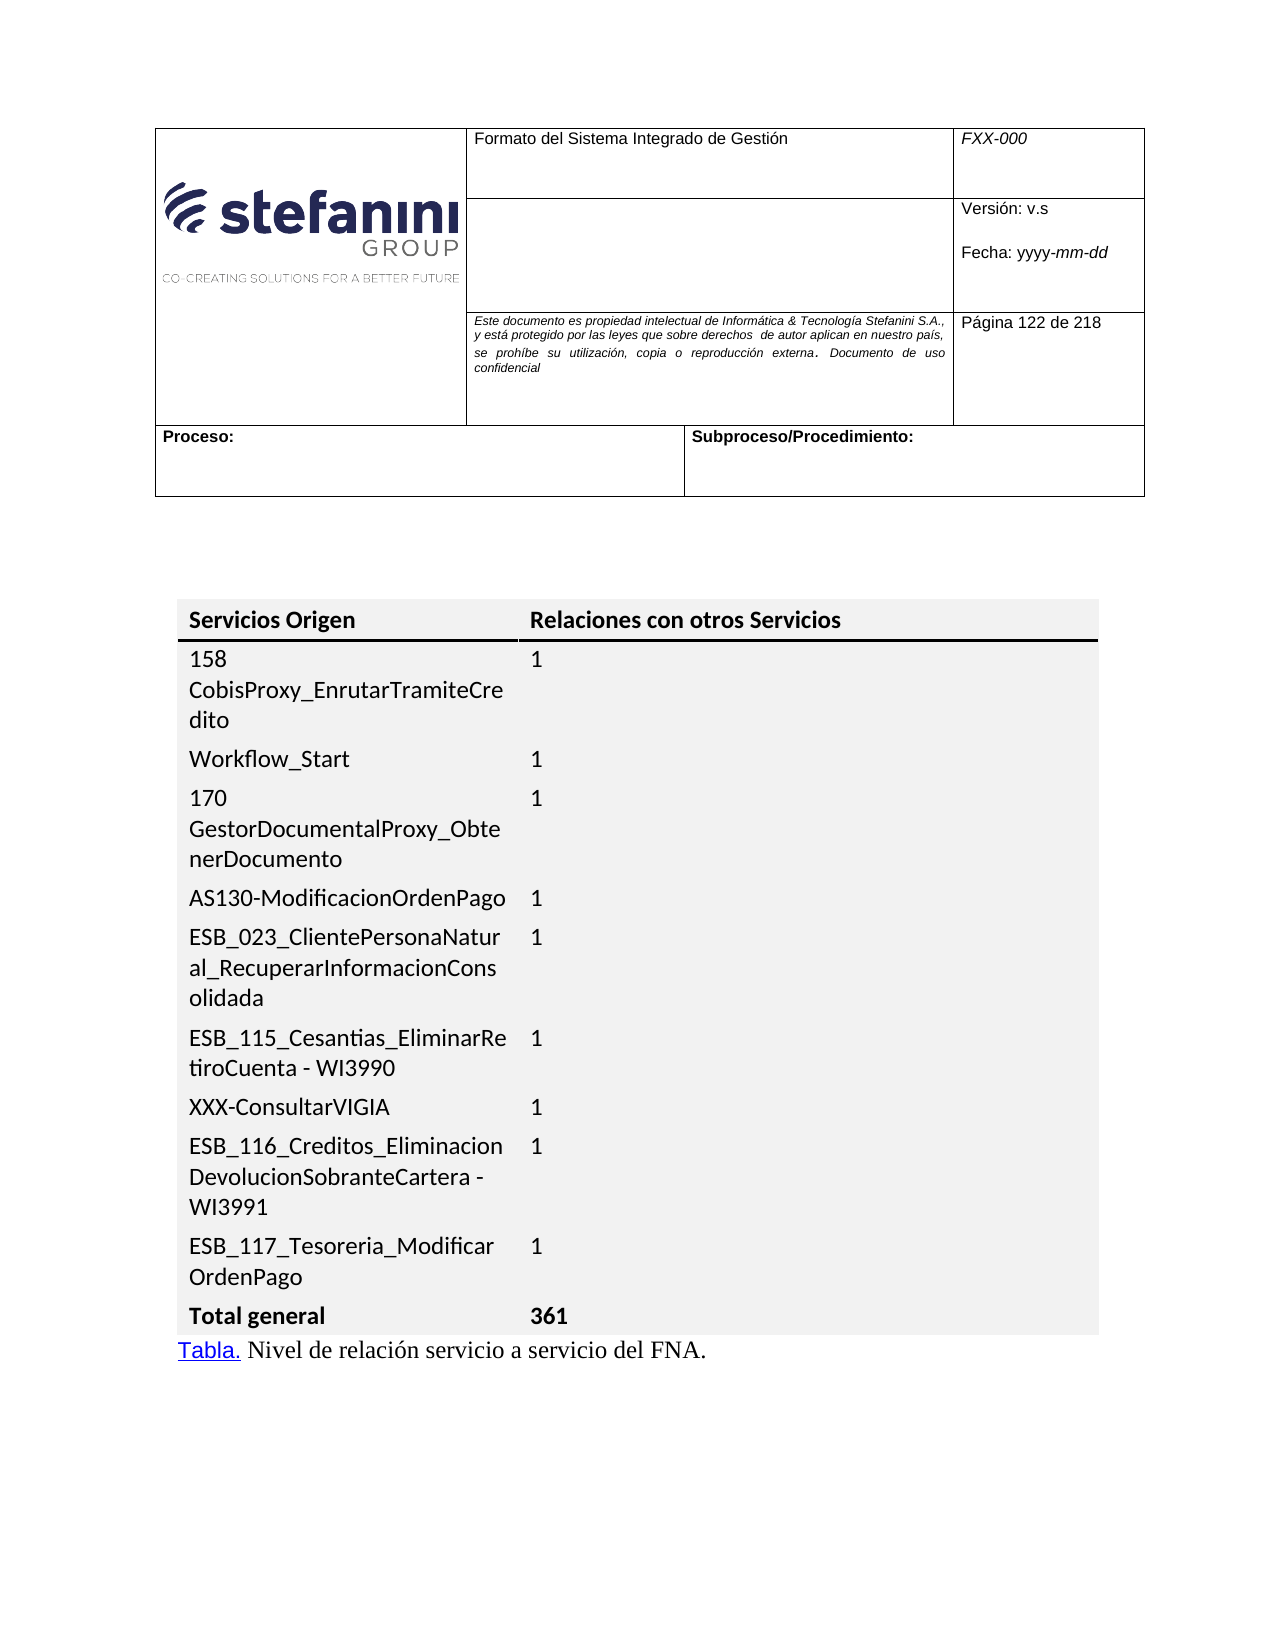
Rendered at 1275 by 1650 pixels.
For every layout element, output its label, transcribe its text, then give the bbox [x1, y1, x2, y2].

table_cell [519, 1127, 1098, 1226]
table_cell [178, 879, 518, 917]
text Tabla. Nivel de relación servicio a servicio del FNA. [177, 1335, 1098, 1364]
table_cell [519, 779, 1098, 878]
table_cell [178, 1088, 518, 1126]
table_header Servicios Origen [178, 600, 518, 638]
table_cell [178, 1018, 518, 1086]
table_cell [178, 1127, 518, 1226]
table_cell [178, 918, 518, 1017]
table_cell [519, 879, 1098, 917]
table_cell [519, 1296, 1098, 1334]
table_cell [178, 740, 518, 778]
table_header Relaciones con otros Servicios [519, 600, 1098, 638]
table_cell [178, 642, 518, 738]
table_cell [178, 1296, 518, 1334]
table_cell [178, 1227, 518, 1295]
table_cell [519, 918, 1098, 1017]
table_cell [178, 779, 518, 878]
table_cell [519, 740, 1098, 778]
picture [162, 182, 460, 286]
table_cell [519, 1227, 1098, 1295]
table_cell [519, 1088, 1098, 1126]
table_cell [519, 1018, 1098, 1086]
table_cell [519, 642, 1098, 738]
